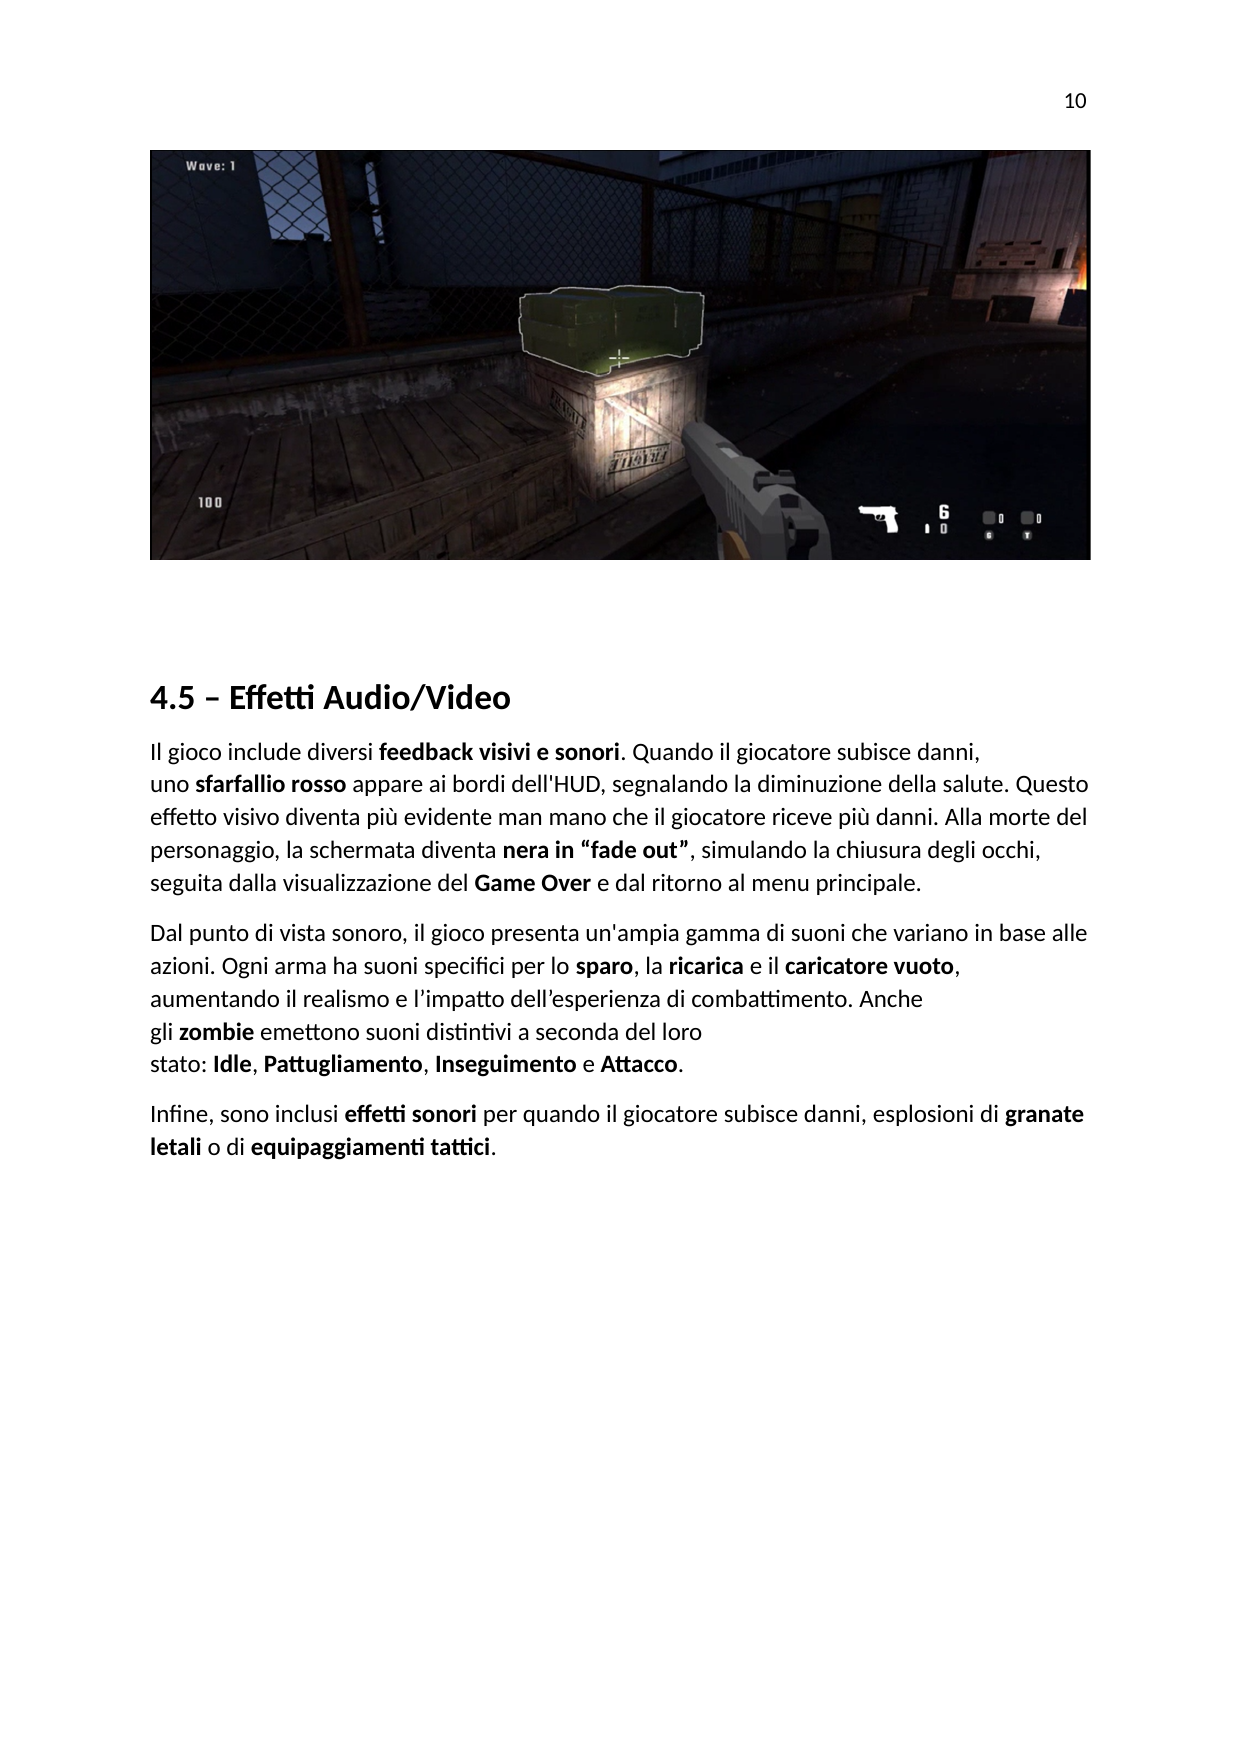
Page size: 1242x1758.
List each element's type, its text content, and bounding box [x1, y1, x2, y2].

text Il gioco include diversi feedback visivi e sonori. Quando il giocatore subisce danni, uno sfarfallio rosso appare ai bordi dell'HUD, segnalando la diminuzione della salute. Questo effetto visivo diventa più evidente man mano che il giocatore riceve più danni. Alla morte del personaggio, la schermata diventa nera in “fade out”, simulando la chiusura degli occhi, seguita dalla visualizzazione del Game Over e dal ritorno al menu principale. [150, 736, 1091, 898]
text Dal punto di vista sonoro, il gioco presenta un'ampia gamma di suoni che variano in base alle azioni. Ogni arma ha suoni specifici per lo sparo, la ricarica e il caricatore vuoto, aumentando il realismo e l’impatto dell’esperienza di combattimento. Anche gli zombie emettono suoni distintivi a seconda del loro stato: Idle, Pattugliamento, Inseguimento e Attacco. [150, 917, 1091, 1079]
picture [150, 150, 1091, 560]
text Infine, sono inclusi effetti sonori per quando il giocatore subisce danni, esplosioni di granate letali o di equipaggiamenti tattici. [150, 1098, 1091, 1162]
subtitle 4.5 – Effetti Audio/Video [150, 675, 1091, 718]
